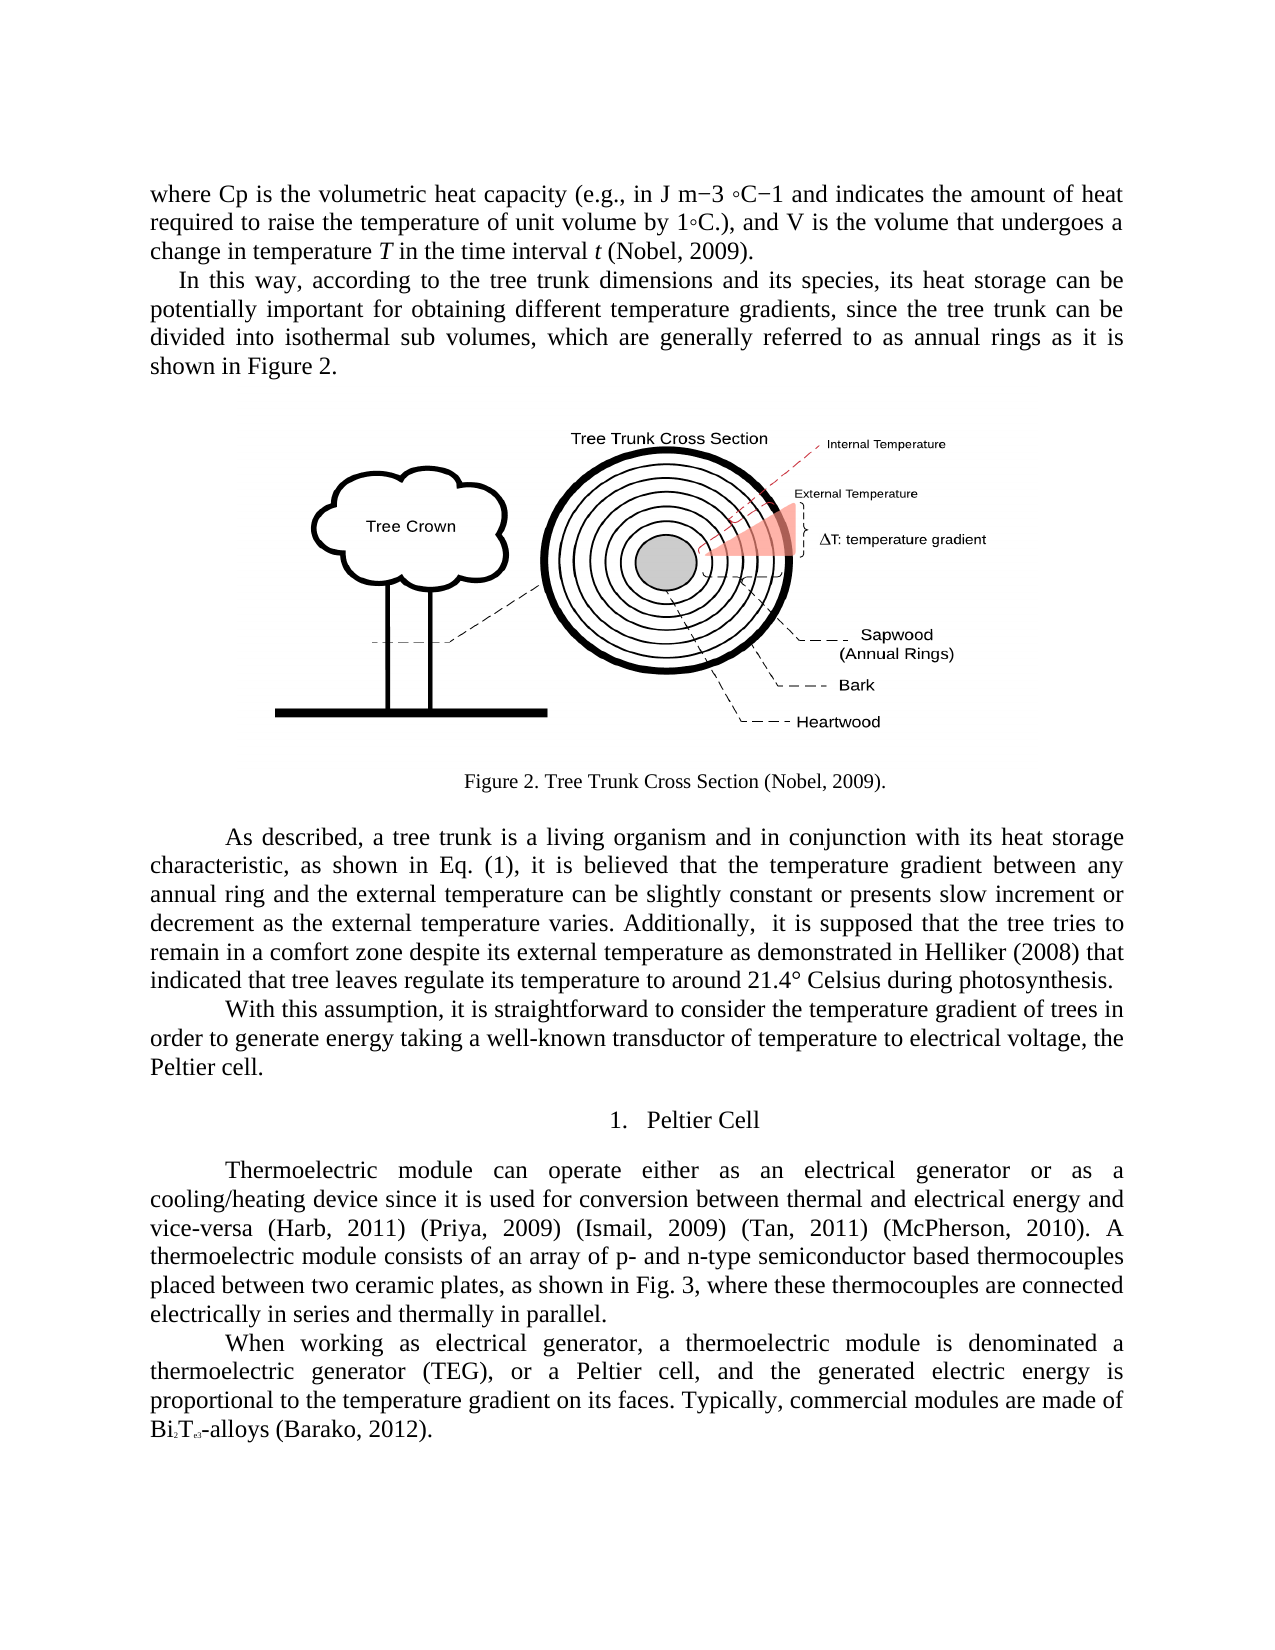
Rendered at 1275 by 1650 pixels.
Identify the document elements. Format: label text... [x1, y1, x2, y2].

text When working as electrical generator, a thermoelectric module is denominated a thermoelectric generator (TEG), or a Peltier cell, and the generated electric energy is proportional to the temperature gradient on its faces. Typically, commercial modules are made of Bi2Te3-alloys (Barako, 2012). [150, 1328, 1125, 1443]
text Figure 2. Tree Trunk Cross Section (Nobel, 2009). [150, 769, 1125, 793]
text With this assumption, it is straightforward to consider the temperature gradient of trees in order to generate energy taking a well-known transductor of temperature to electrical voltage, the Peltier cell. [150, 994, 1125, 1081]
text where Cp is the volumetric heat capacity (e.g., in J m−3 ◦C−1 and indicates the amount of heat required to raise the temperature of unit volume by 1◦C.), and V is the volume that undergoes a change in temperature T in the time interval t (Nobel, 2009). [150, 179, 1125, 265]
list Peltier Cell [262, 1106, 1125, 1134]
text In this way, according to the tree trunk dimensions and its species, its heat storage can be potentially important for obtaining different temperature gradients, since the tree trunk can be divided into isothermal sub volumes, which are generally referred to as annual rings as it is shown in Figure 2. [150, 265, 1125, 380]
picture [236, 380, 1039, 769]
text As described, a tree trunk is a living organism and in conjunction with its heat storage characteristic, as shown in Eq. (1), it is believed that the temperature gradient between any annual ring and the external temperature can be slightly constant or presents slow increment or decrement as the external temperature varies. Additionally, it is supposed that the tree tries to remain in a comfort zone despite its external temperature as demonstrated in Helliker (2008) that indicated that tree leaves regulate its temperature to around 21.4° Celsius during photosynthesis. [150, 822, 1125, 994]
text Thermoelectric module can operate either as an electrical generator or as a cooling/heating device since it is used for conversion between thermal and electrical energy and vice-versa (Harb, 2011) (Priya, 2009) (Ismail, 2009) (Tan, 2011) (McPherson, 2010). A thermoelectric module consists of an array of p- and n-type semiconductor based thermocouples placed between two ceramic plates, as shown in Fig. 3, where these thermocouples are connected electrically in series and thermally in parallel. [150, 1155, 1125, 1328]
